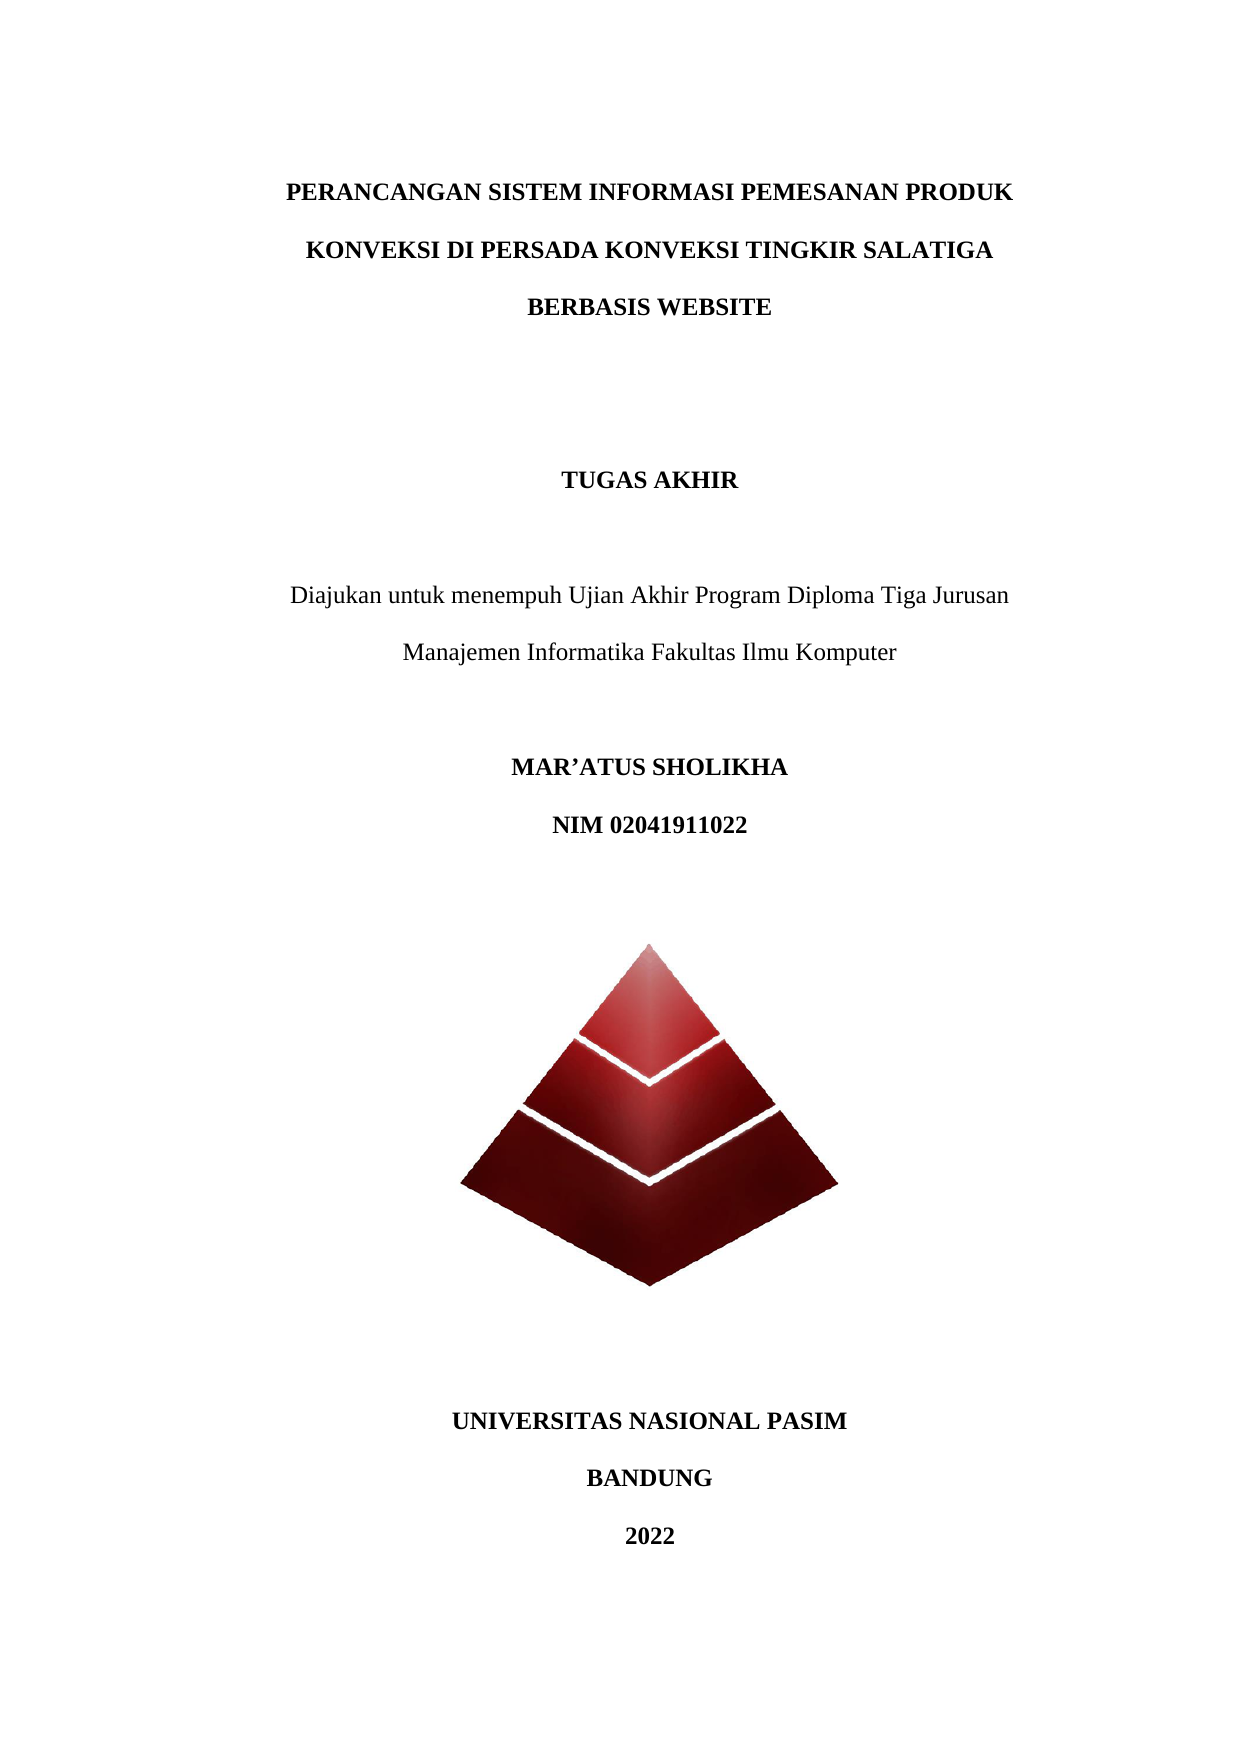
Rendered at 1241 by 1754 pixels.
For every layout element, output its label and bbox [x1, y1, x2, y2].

picture [455, 924, 845, 1315]
